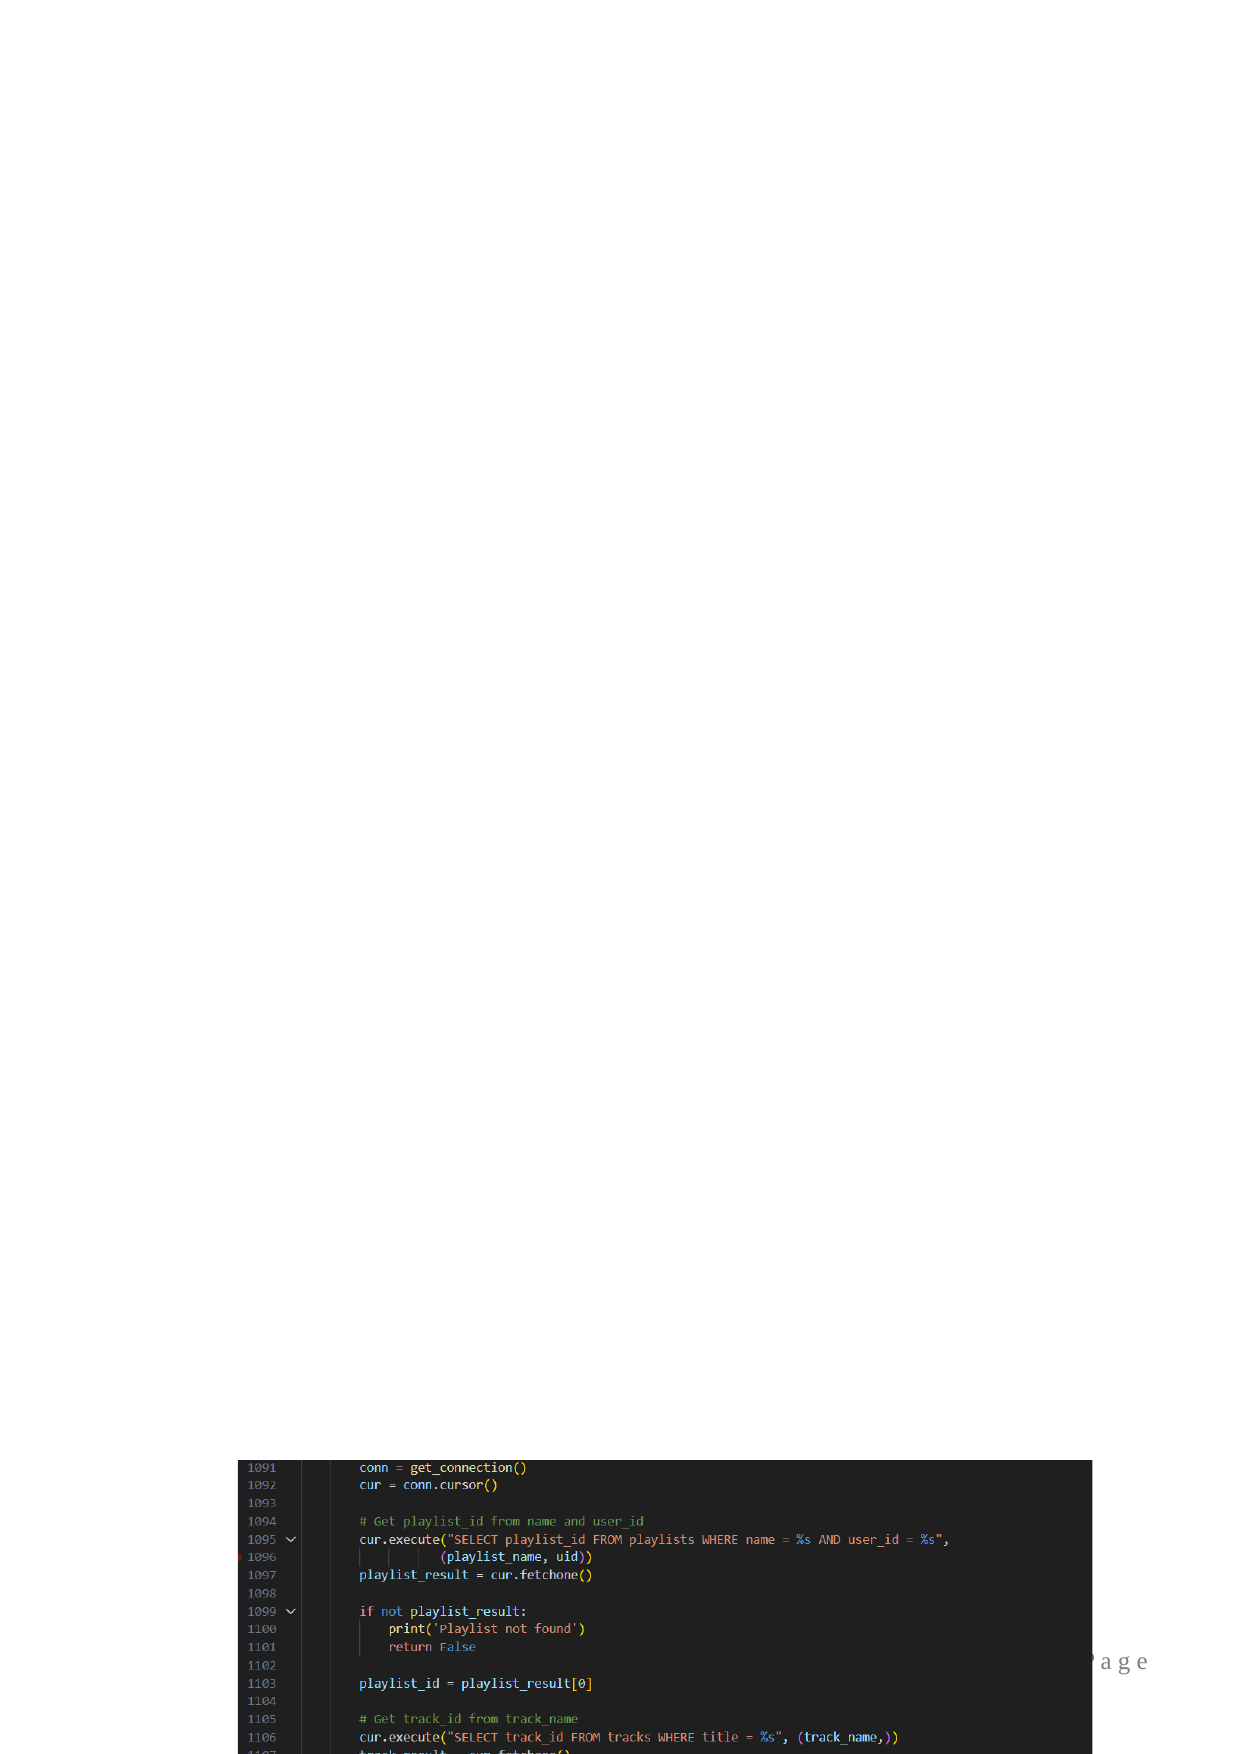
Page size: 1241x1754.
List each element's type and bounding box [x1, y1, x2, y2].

picture [237, 1460, 1093, 1754]
